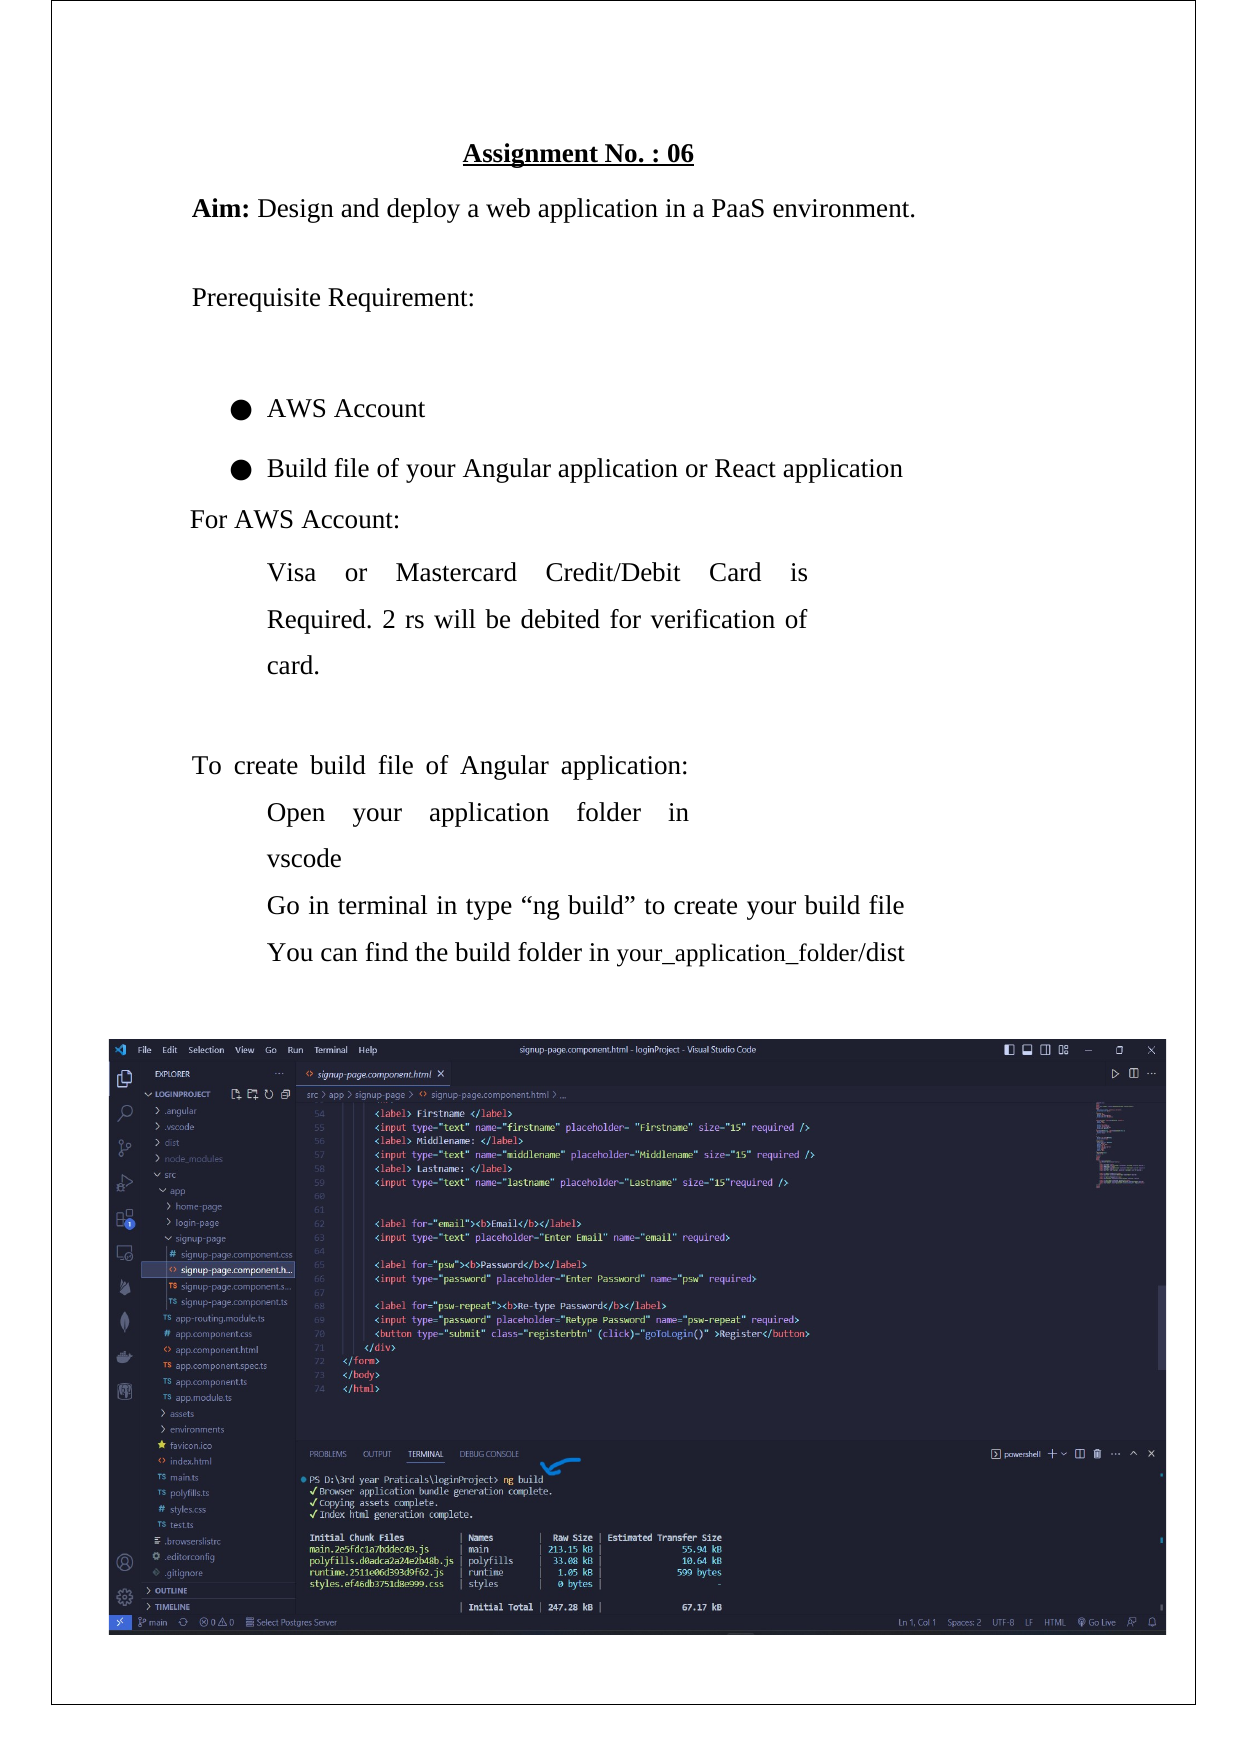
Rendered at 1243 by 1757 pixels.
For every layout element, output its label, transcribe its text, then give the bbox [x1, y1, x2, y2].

text Go in terminal in type “ng build” to create your build file You can find the build folder in your_application_folder/dist [267, 889, 906, 967]
picture [108, 1039, 1167, 1635]
text For AWS Account: [87, 503, 1195, 534]
list Build file of your Angular application or React application [229, 448, 1195, 485]
text Aim: Design and deploy a web application in a PaaS environment. [192, 192, 1195, 223]
text To create build file of Angular application: Open your application folder in vscode [192, 749, 689, 873]
text Visa or Mastercard Credit/Debit Card is Required. 2 rs will be debited for verification of card. [267, 556, 808, 681]
text Prerequisite Requirement: [192, 281, 1195, 312]
text Assignment No. : 06 [192, 137, 1195, 168]
list AWS Account [229, 388, 1195, 425]
